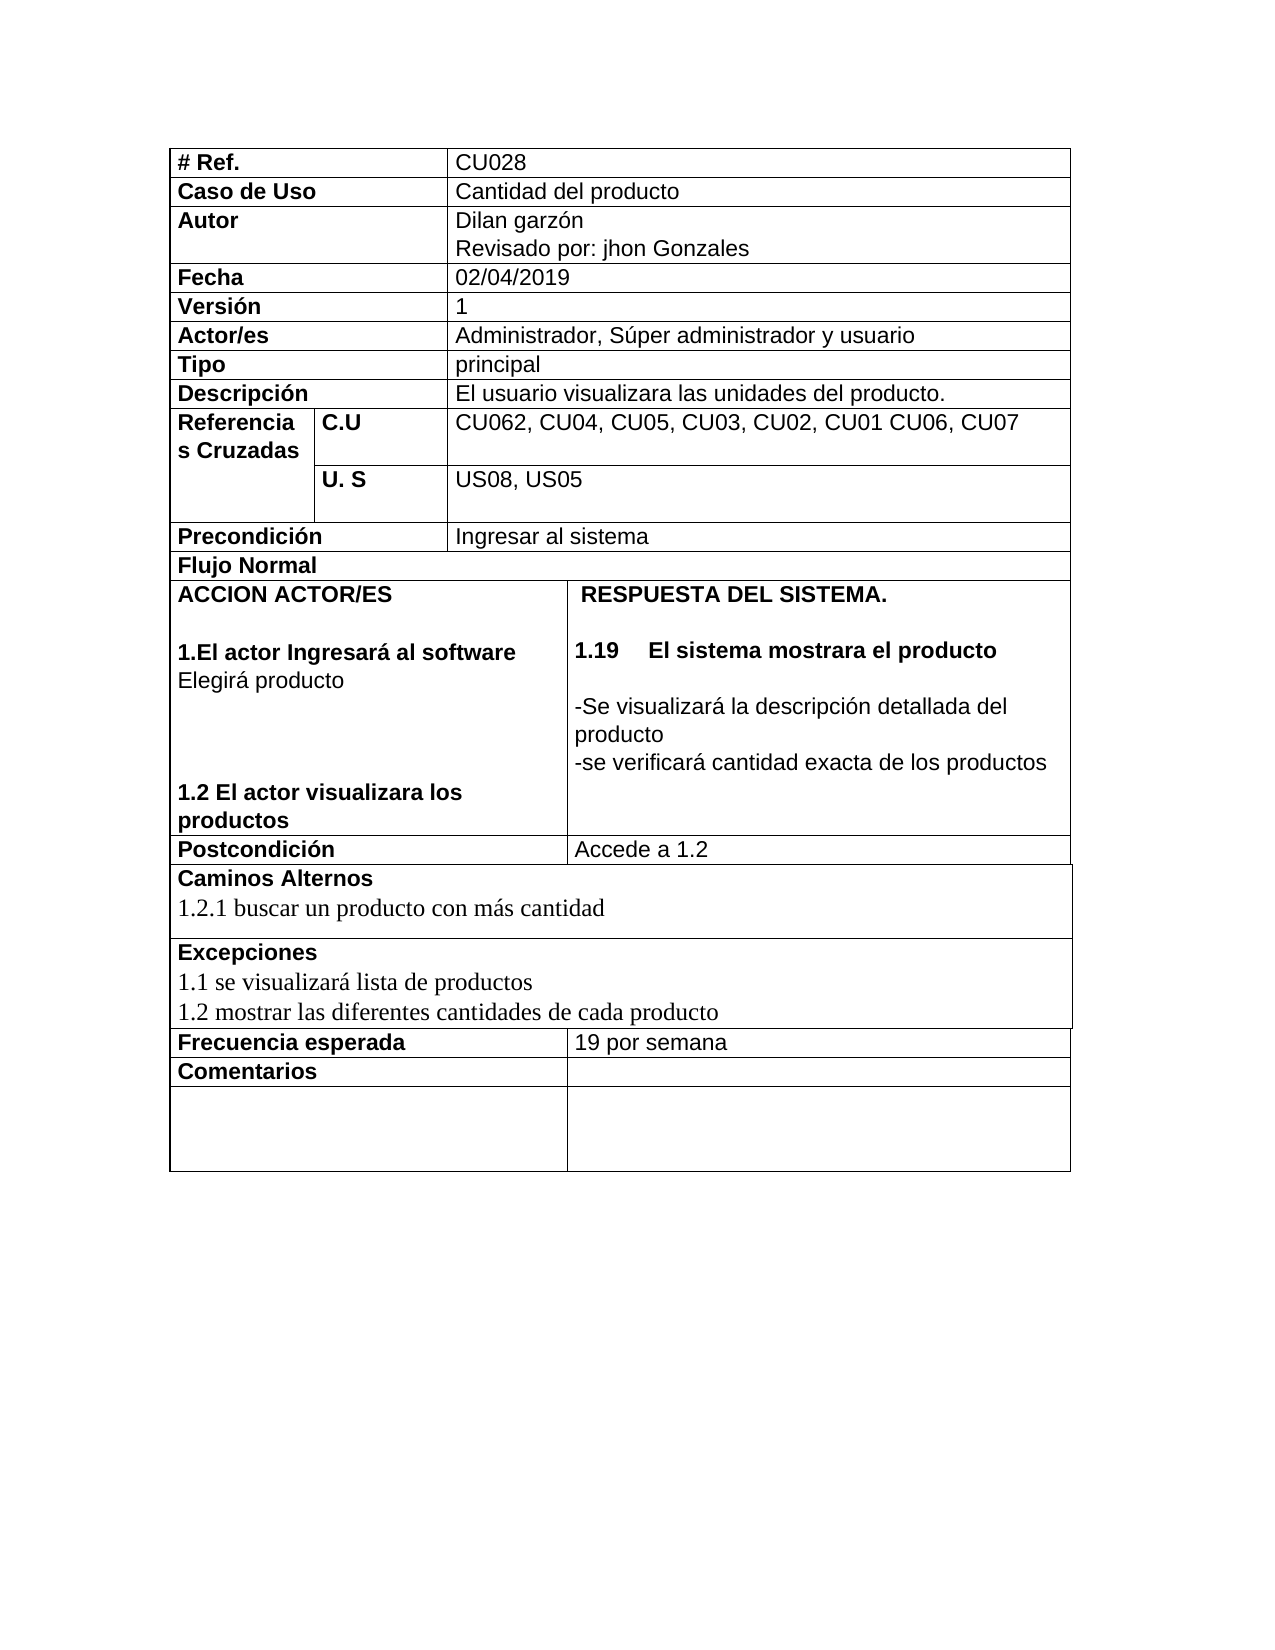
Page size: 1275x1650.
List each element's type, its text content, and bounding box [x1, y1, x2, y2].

table_cell Administrador, Súper administrador y usuario [448, 322, 1070, 350]
table_cell Caminos Alternos 1.2.1 buscar un producto con más cantidad [171, 865, 1072, 938]
table_cell RESPUESTA DEL SISTEMA. El sistema mostrara el producto -Se visualizará la descripción detallada del producto -se verificará cantidad exacta de los productos [568, 581, 1070, 835]
table_cell [568, 1087, 1070, 1171]
table_cell Actor/es [171, 322, 447, 350]
table_cell [568, 1058, 1070, 1086]
table_cell Dilan garzón Revisado por: jhon Gonzales [448, 207, 1070, 263]
table_cell [171, 1087, 567, 1171]
table_cell C.U [315, 409, 447, 465]
table_cell Ingresar al sistema [448, 523, 1070, 551]
table_cell 1 [448, 293, 1070, 321]
table_cell Versión [171, 293, 447, 321]
table_cell Fecha [171, 264, 447, 292]
table_cell Accede a 1.2 [568, 836, 1070, 864]
table_cell Cantidad del producto [448, 178, 1070, 206]
table_cell Tipo [171, 351, 447, 379]
table_cell Comentarios [171, 1058, 567, 1086]
table_cell Referencias Cruzadas [171, 409, 314, 522]
table_cell ACCION ACTOR/ES 1.El actor Ingresará al software Elegirá producto 1.2 El actor visualizara los productos [171, 581, 567, 835]
table_cell El usuario visualizara las unidades del producto. [448, 380, 1070, 408]
table_header # Ref. [171, 149, 447, 177]
table_cell Precondición [171, 523, 447, 551]
table_cell 19 por semana [568, 1029, 1070, 1057]
table_cell 02/04/2019 [448, 264, 1070, 292]
table_cell principal [448, 351, 1070, 379]
table_cell Excepciones 1.1 se visualizará lista de productos 1.2 mostrar las diferentes cantidades de cada producto [171, 939, 1072, 1028]
table_cell Descripción [171, 380, 447, 408]
table_cell Flujo Normal [171, 552, 1070, 580]
table_cell Frecuencia esperada [171, 1029, 567, 1057]
table_cell CU062, CU04, CU05, CU03, CU02, CU01 CU06, CU07 [448, 409, 1070, 465]
table_cell Caso de Uso [171, 178, 447, 206]
table_cell U. S [315, 466, 447, 522]
table_header CU028 [448, 149, 1070, 177]
table_cell Autor [171, 207, 447, 263]
table_cell Postcondición [171, 836, 567, 864]
table_cell US08, US05 [448, 466, 1070, 522]
